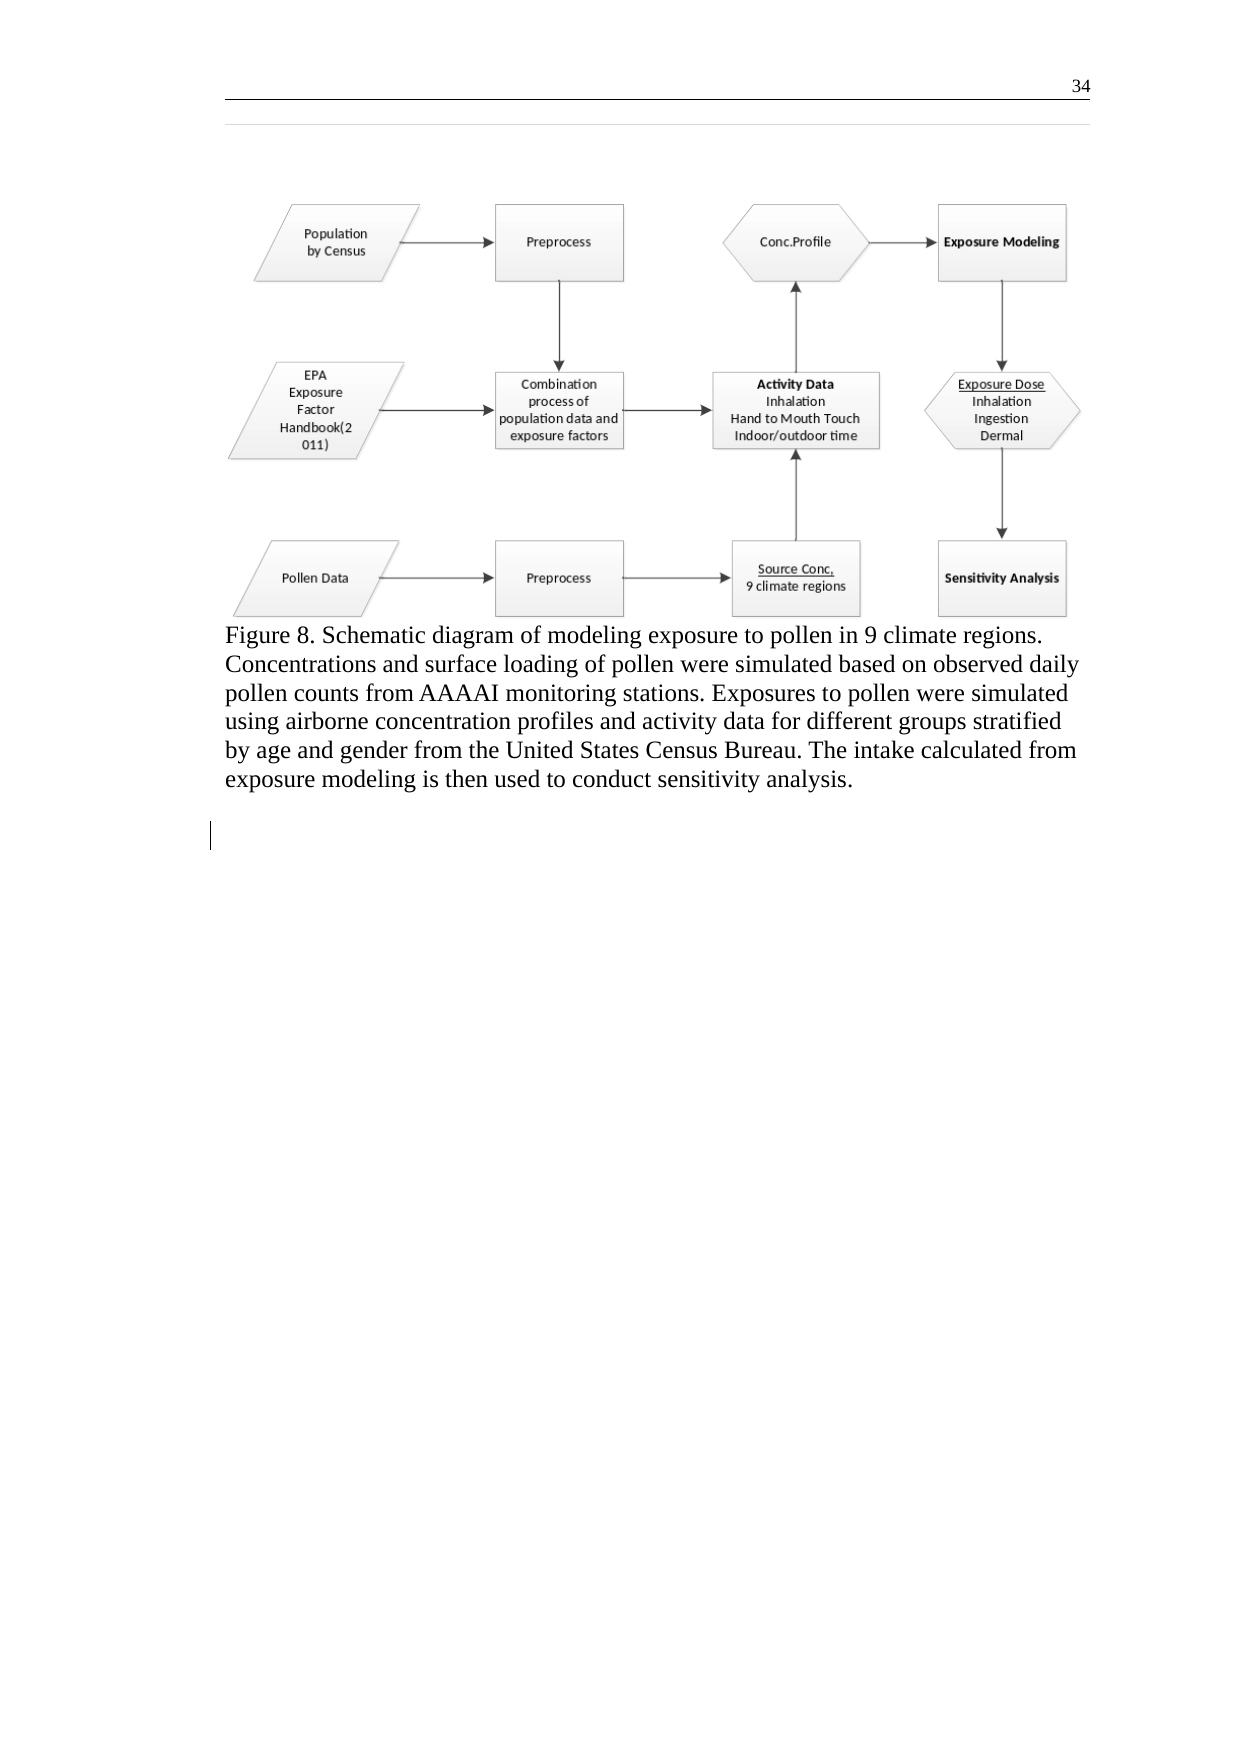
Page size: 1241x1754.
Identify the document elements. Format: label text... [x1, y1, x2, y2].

text Figure 8. Schematic diagram of modeling exposure to pollen in 9 climate regions. Concentrations and surface loading of pollen were simulated based on observed daily pollen counts from AAAAI monitoring stations. Exposures to pollen were simulated using airborne concentration profiles and activity data for different groups stratified by age and gender from the United States Census Bureau. The intake calculated from exposure modeling is then used to conduct sensitivity analysis. [225, 620, 1090, 793]
